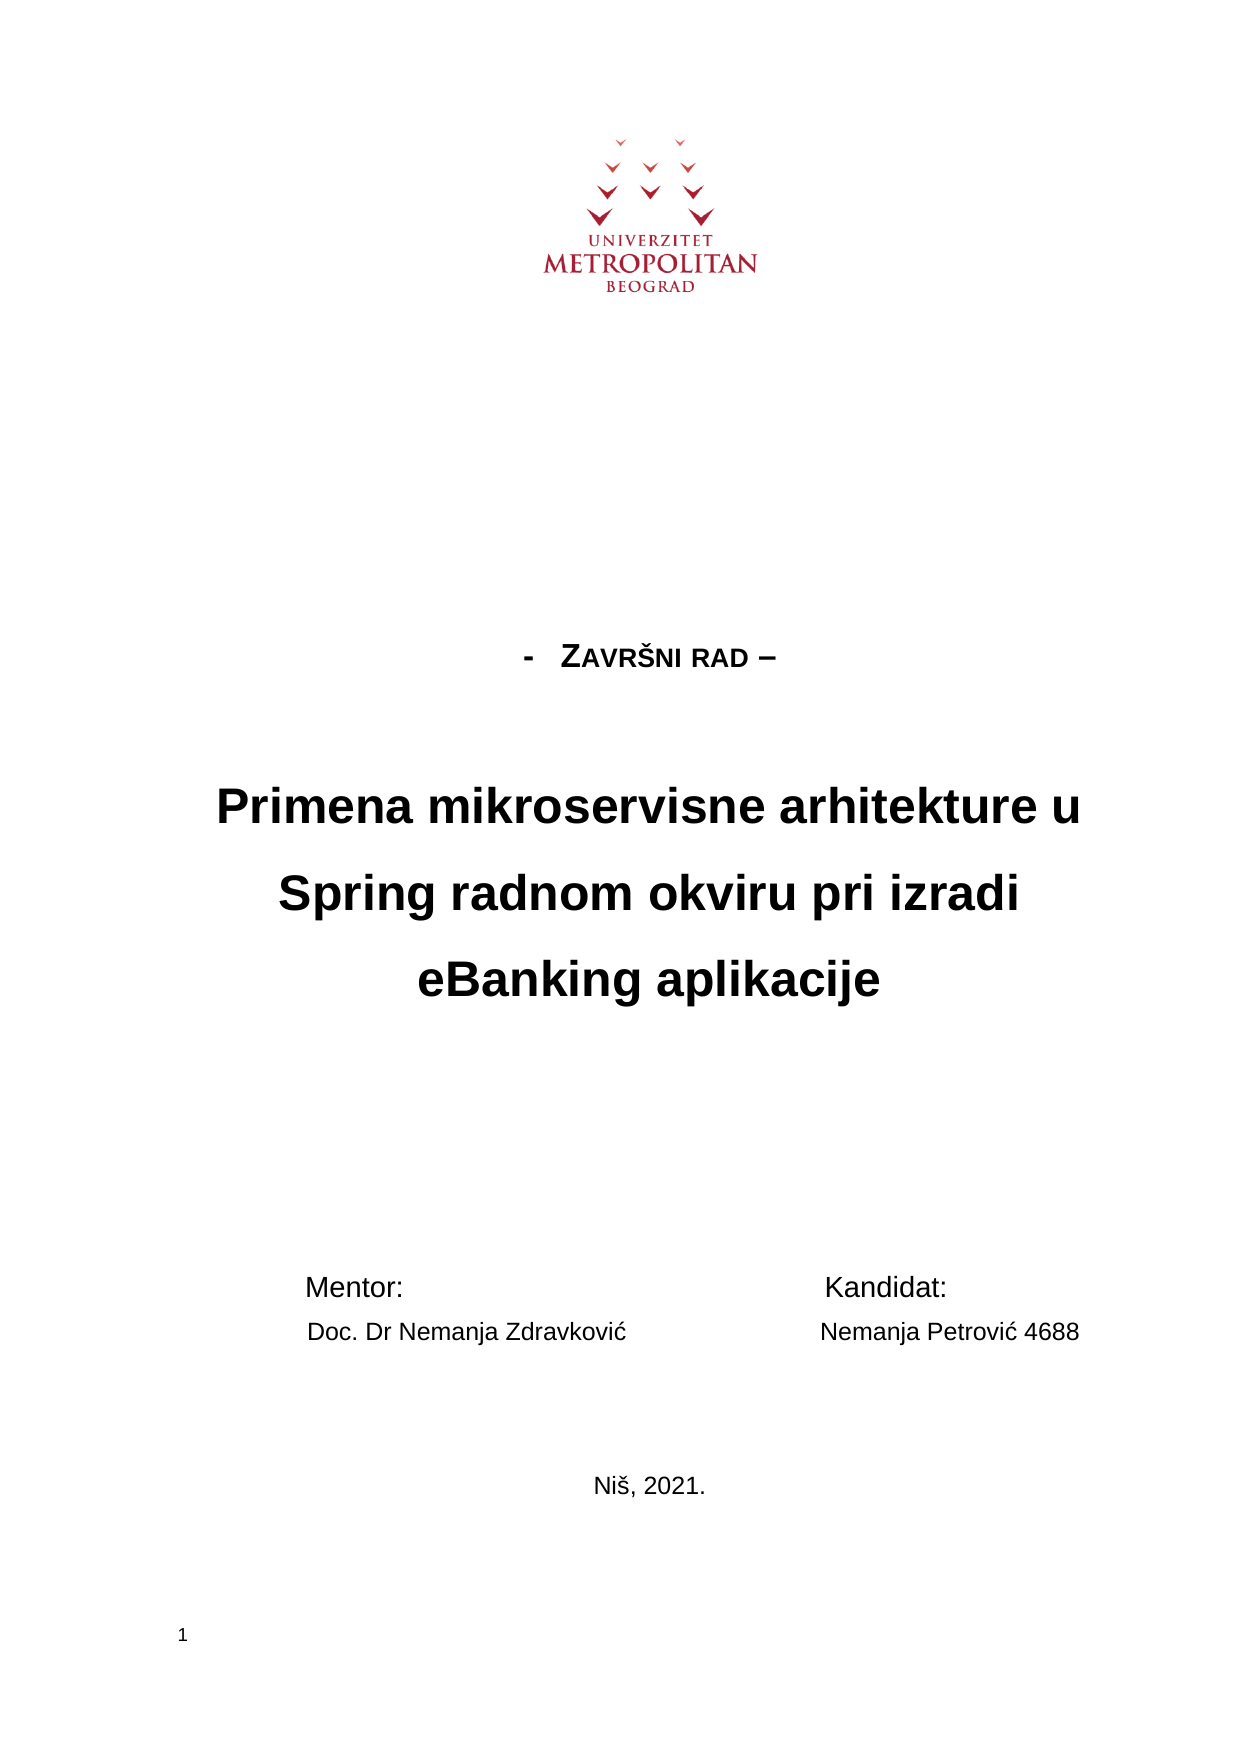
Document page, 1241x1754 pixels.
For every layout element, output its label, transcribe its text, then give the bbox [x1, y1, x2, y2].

text Primena mikroservisne arhitekture u Spring radnom okviru pri izradi eBanking aplikacije [177, 777, 1122, 1007]
text Mentor: Kandidat: [177, 1270, 1122, 1304]
list Završni rad – [177, 636, 1122, 675]
text Niš, 2021. [177, 1471, 1122, 1500]
picture [535, 118, 765, 301]
text Doc. Dr Nemanja Zdravković Nemanja Petrović 4688 [177, 1316, 1122, 1345]
